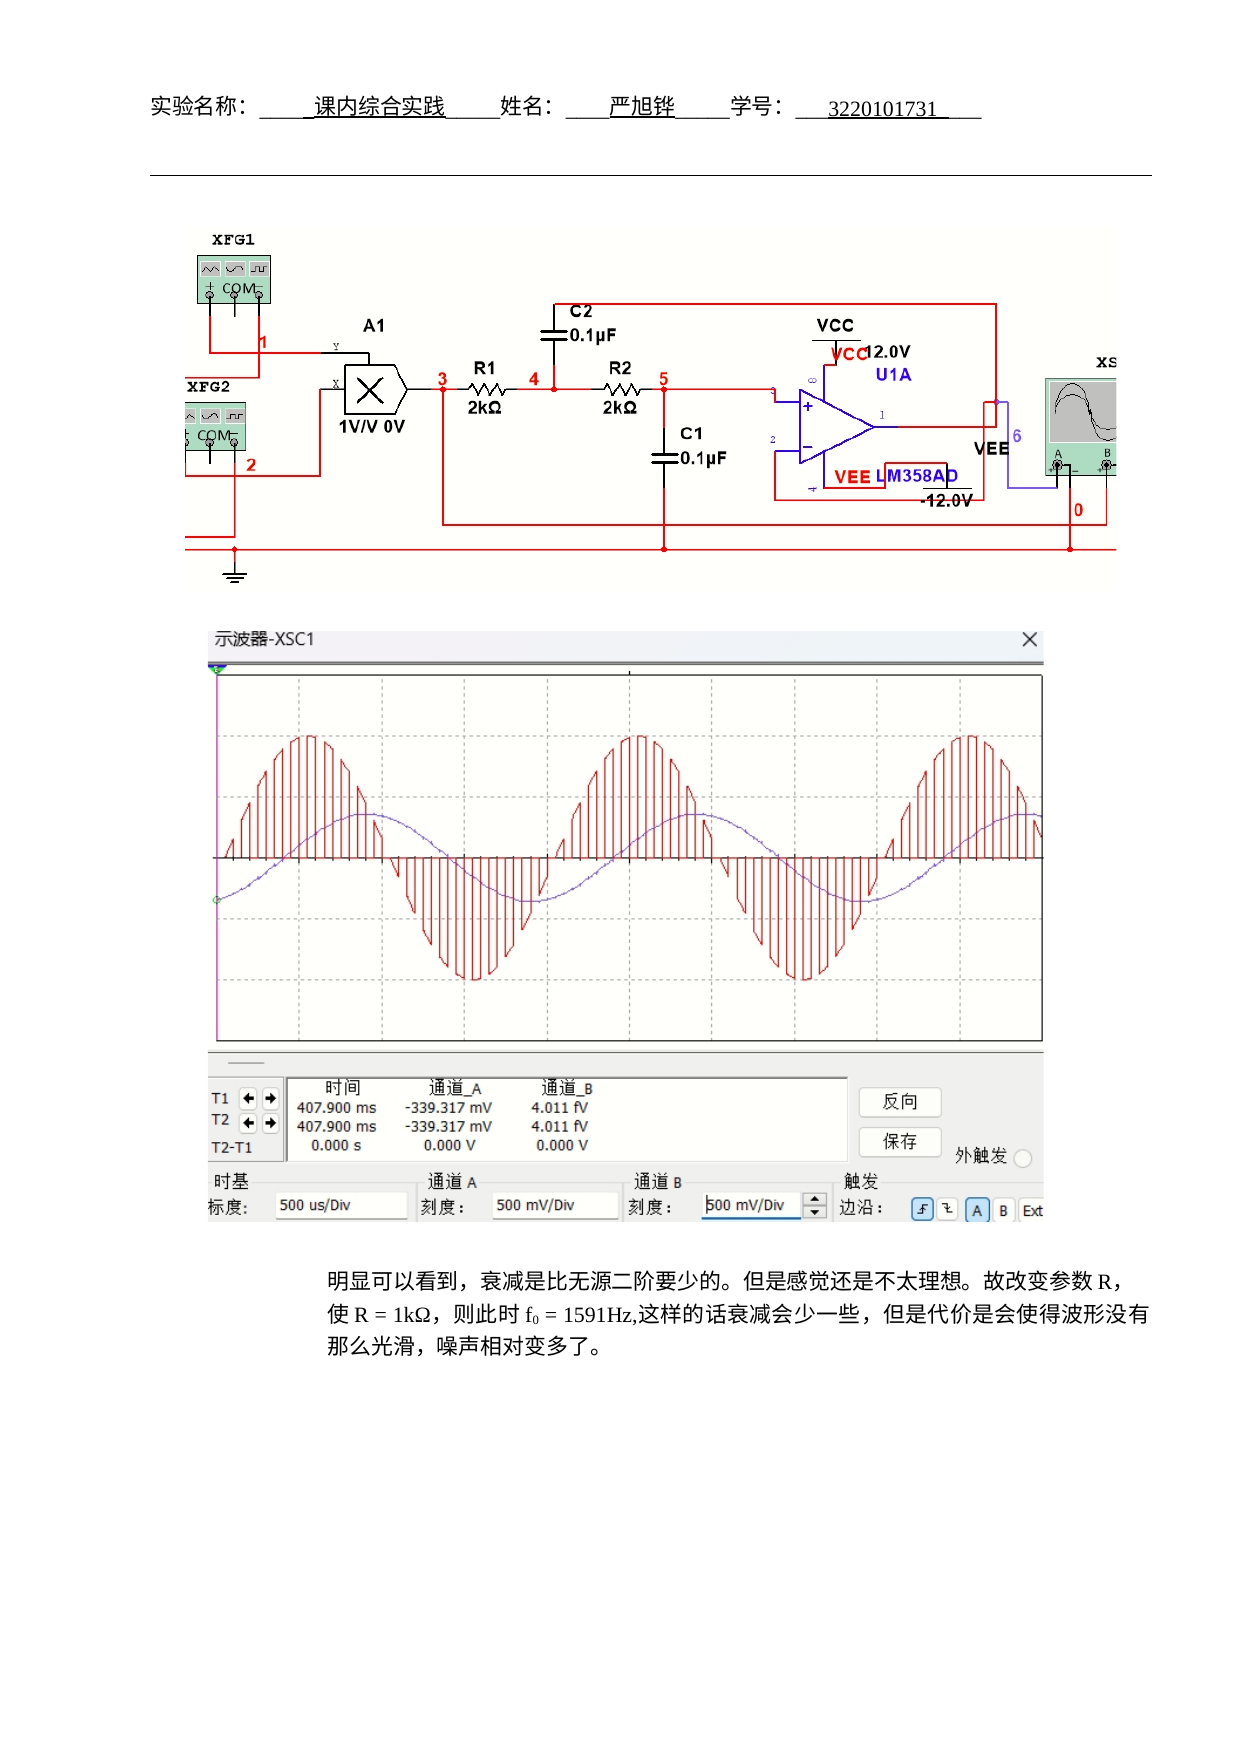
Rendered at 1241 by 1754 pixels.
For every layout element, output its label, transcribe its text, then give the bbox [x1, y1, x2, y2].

list 明显可以看到，衰减是比无源二阶要少的。但是感觉还是不太理想。故改变参数R， [327, 1264, 1152, 1296]
picture [207, 631, 1044, 1222]
picture [185, 226, 1117, 591]
list 使R = 1kΩ，则此时f0 = 1591Hz,这样的话衰减会少一些，但是代价是会使得波形没有那么光滑，噪声相对变多了。 [327, 1296, 1152, 1361]
